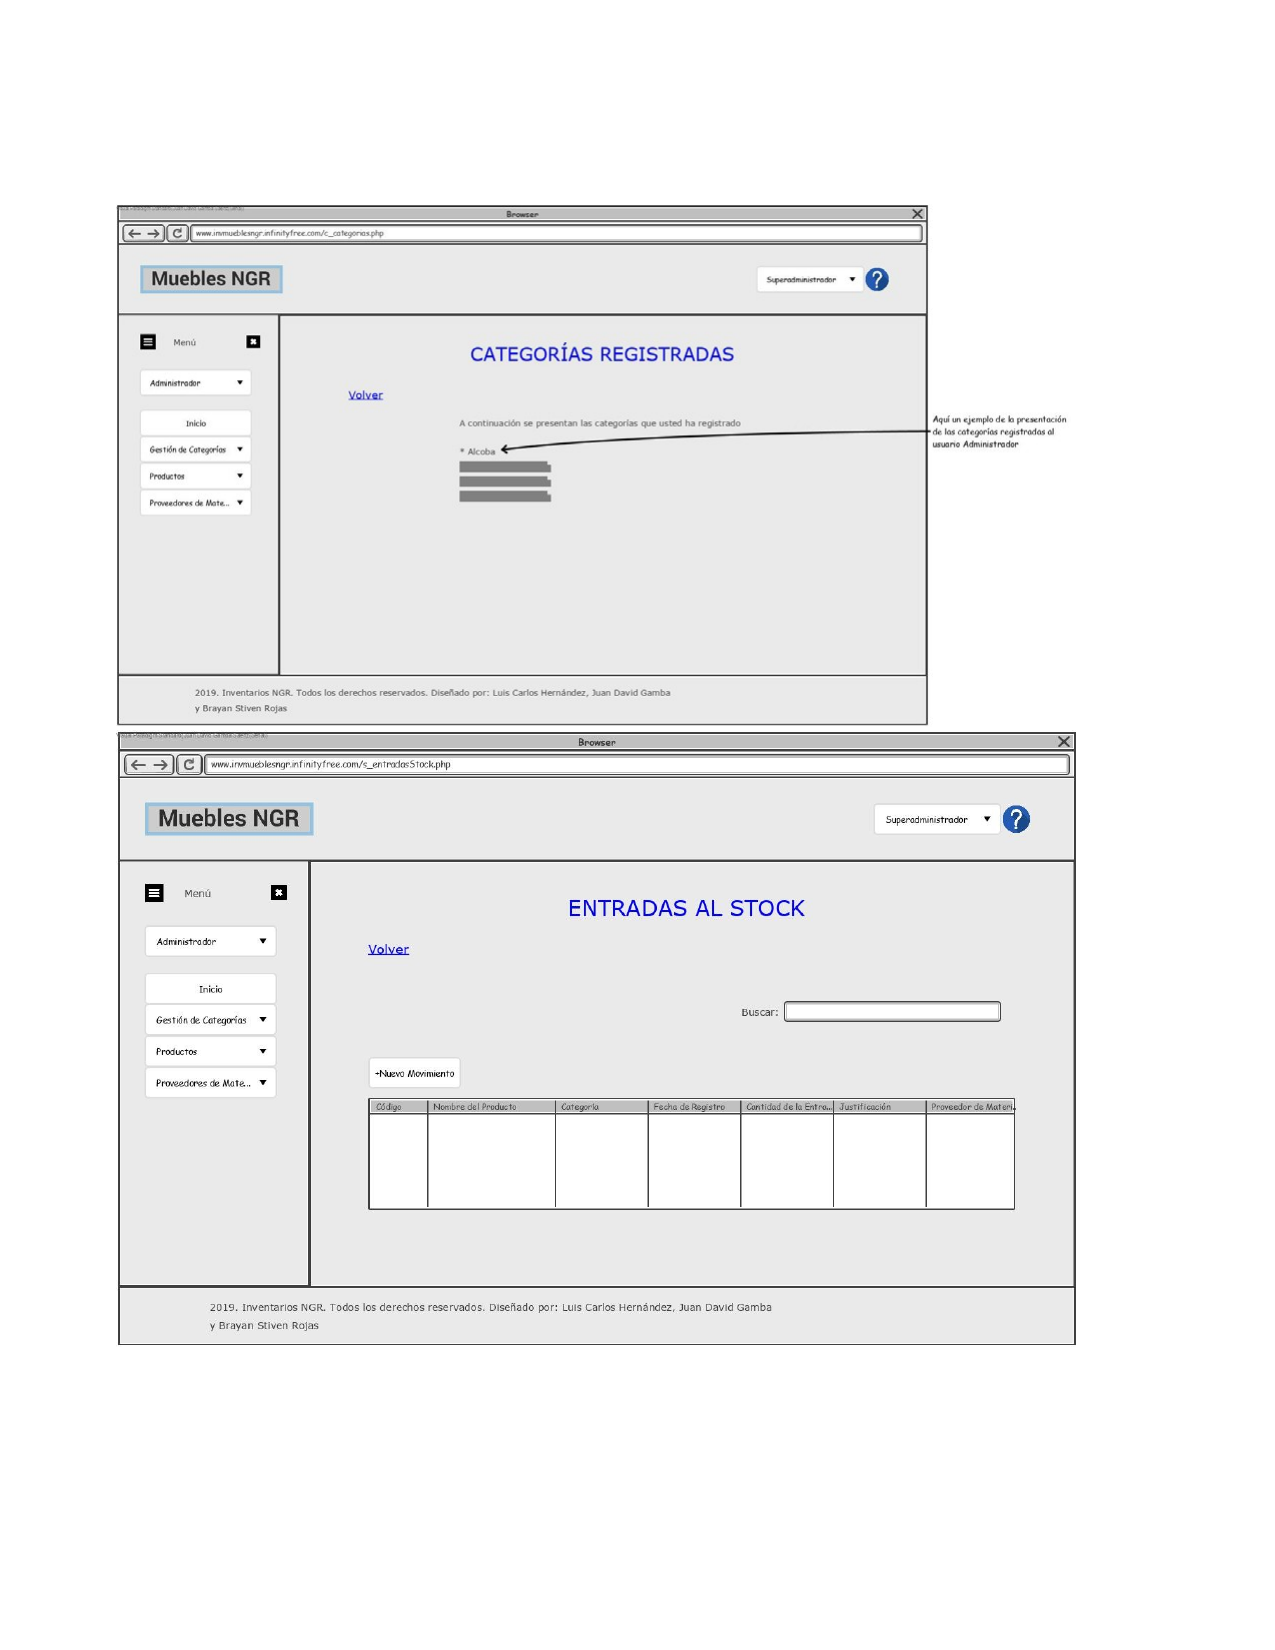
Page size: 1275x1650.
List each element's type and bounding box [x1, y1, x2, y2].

picture [116, 204, 1071, 727]
picture [116, 730, 1076, 1347]
